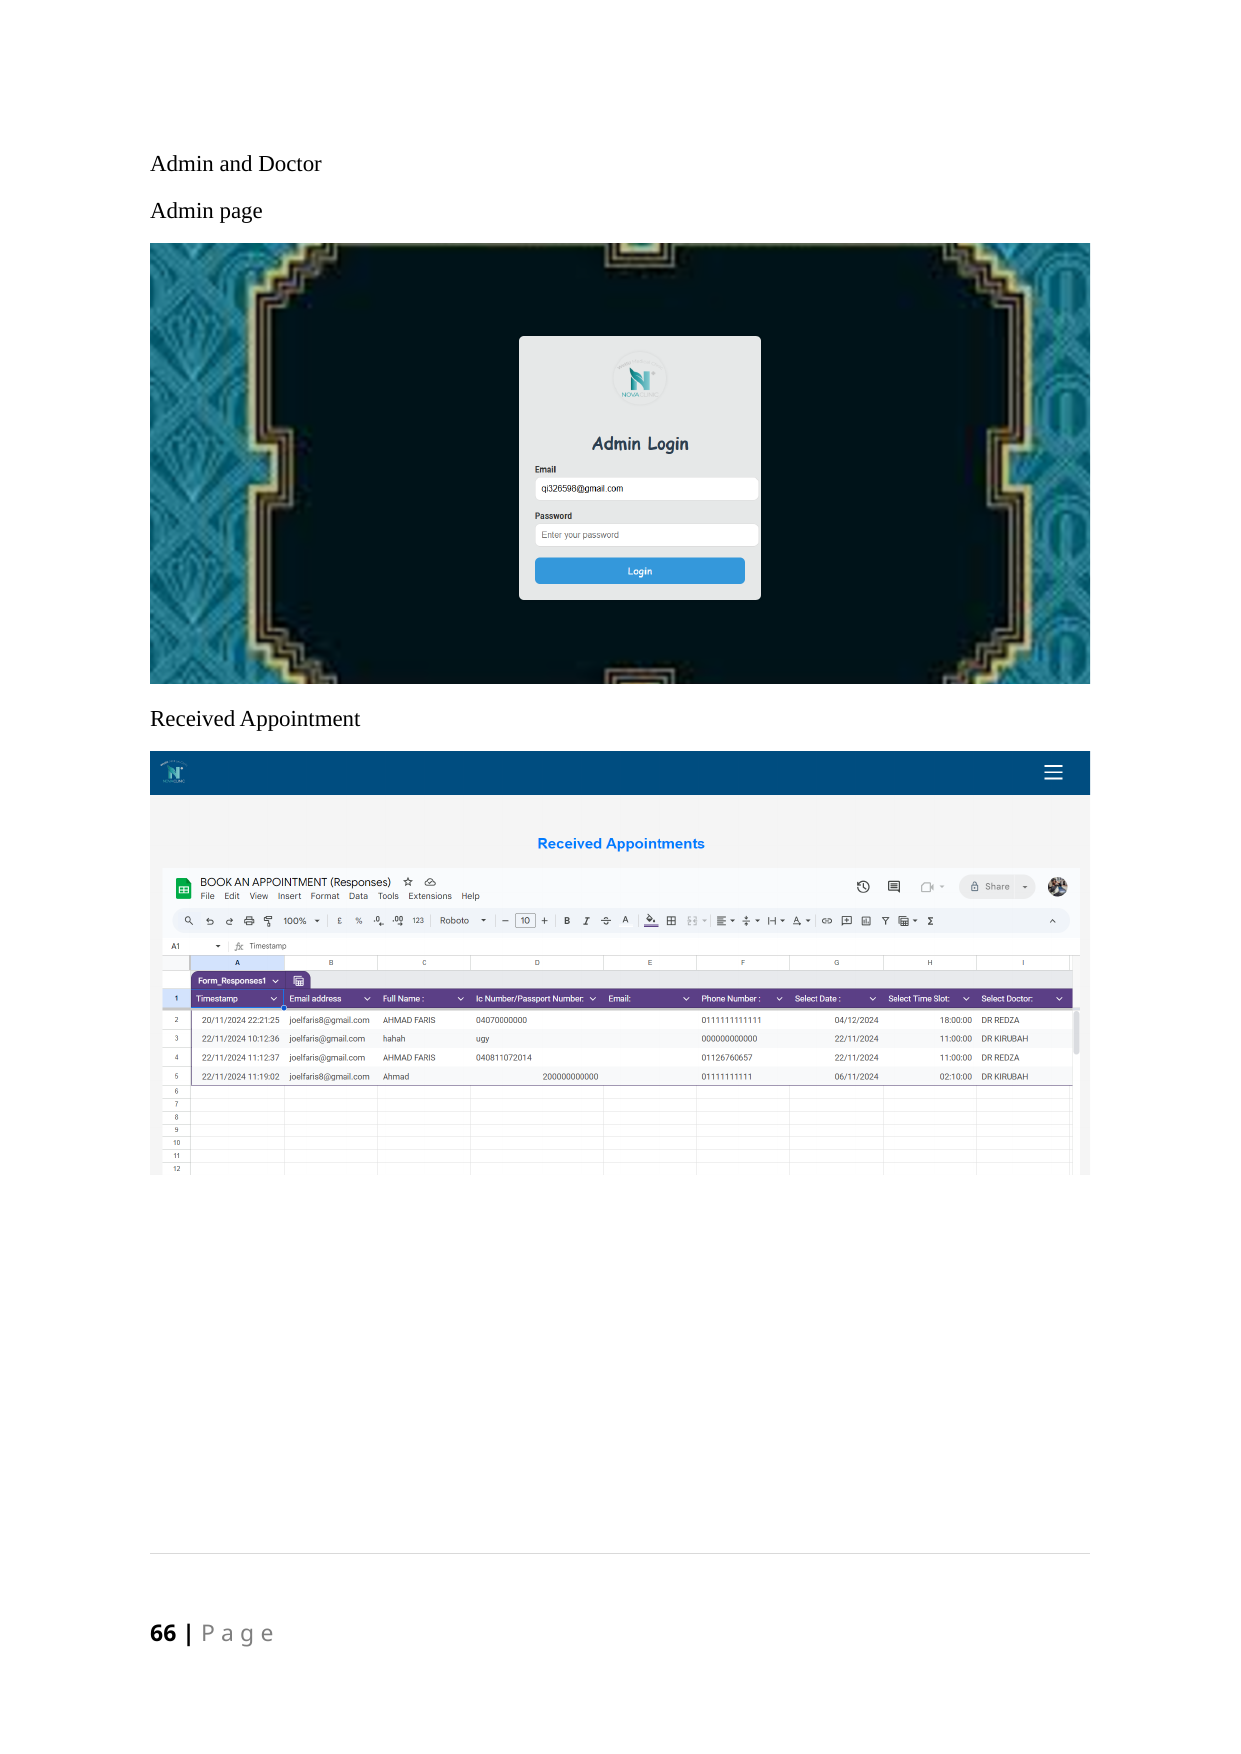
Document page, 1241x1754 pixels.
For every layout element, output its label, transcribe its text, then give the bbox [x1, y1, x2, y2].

text Admin and Doctor [150, 150, 1090, 176]
text Admin page [150, 197, 1090, 223]
picture [150, 243, 1091, 684]
text Received Appointment [150, 705, 1090, 731]
picture [150, 751, 1091, 1175]
